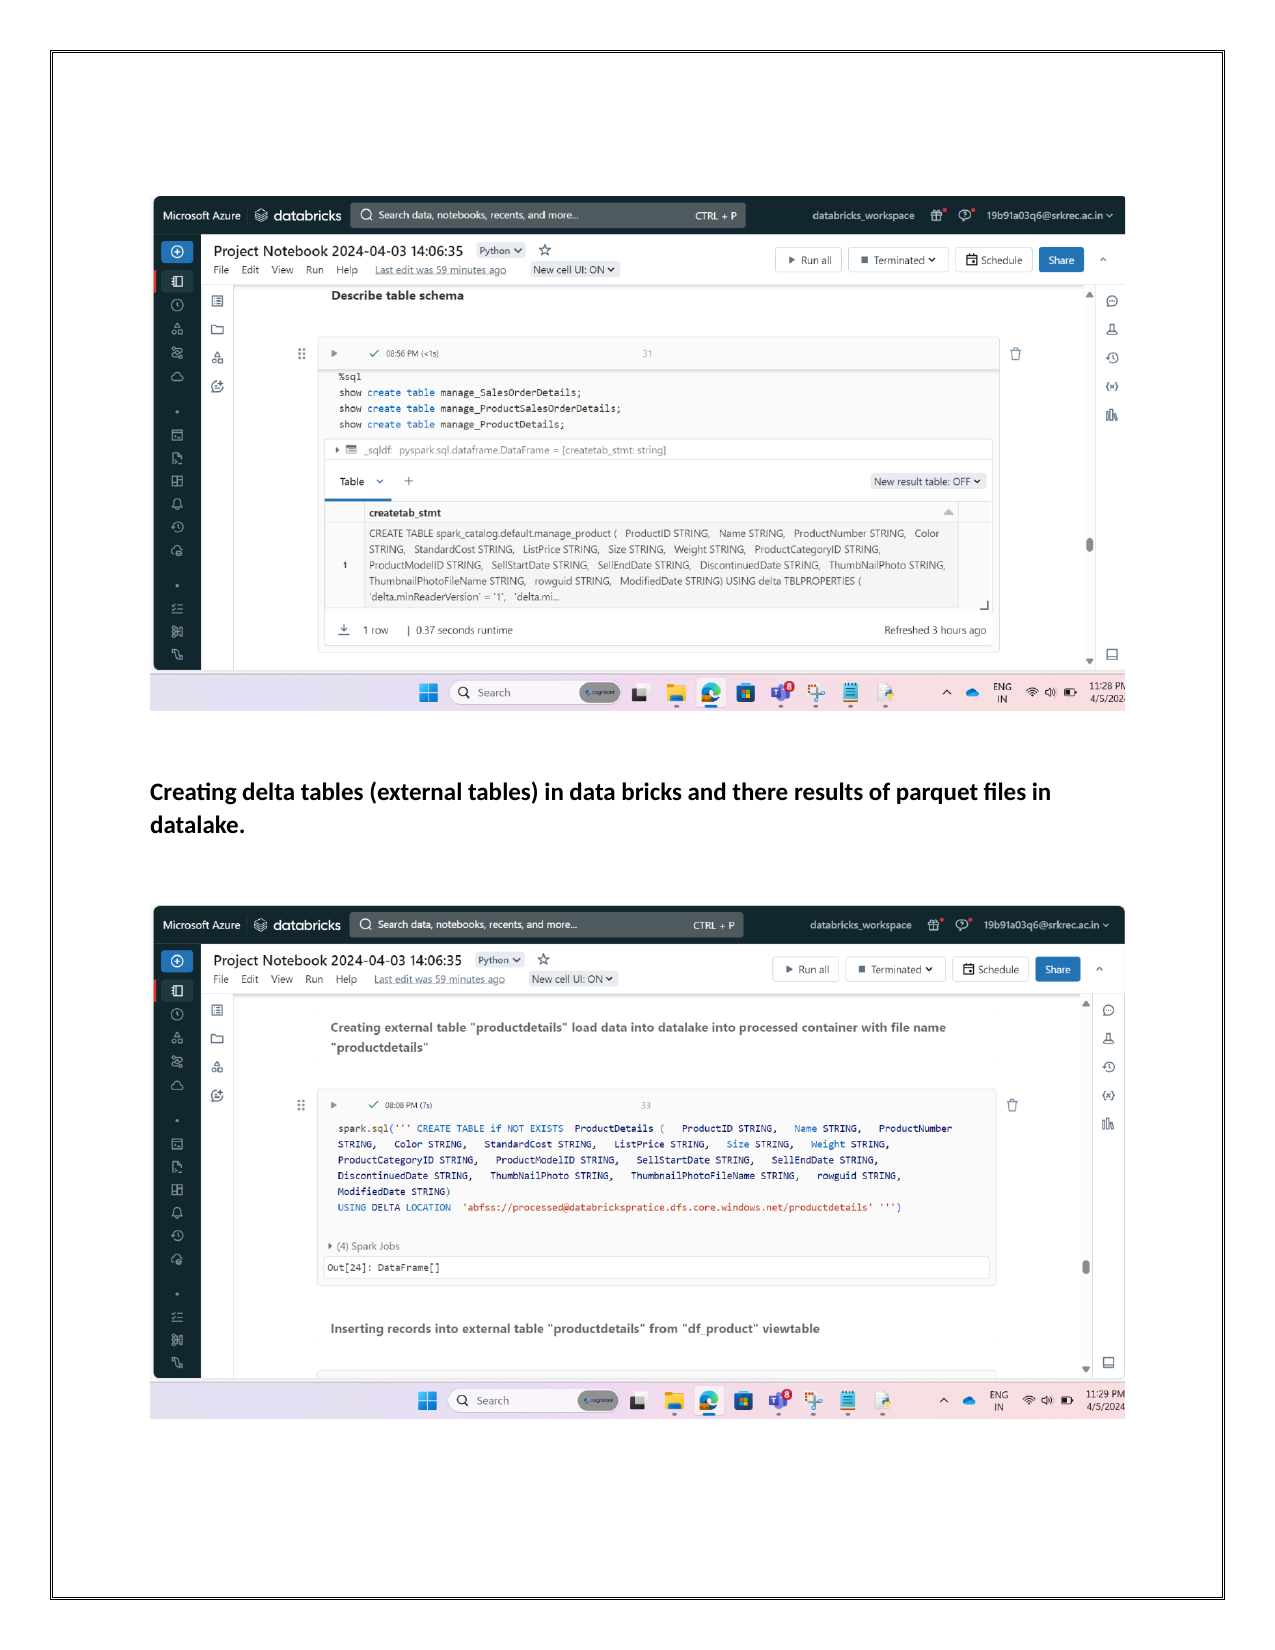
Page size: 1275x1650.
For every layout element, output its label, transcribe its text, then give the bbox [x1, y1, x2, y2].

picture [150, 196, 1125, 711]
text Creating delta tables (external tables) in data bricks and there results of parquet files in datalake. [150, 776, 1125, 840]
picture [150, 905, 1125, 1419]
